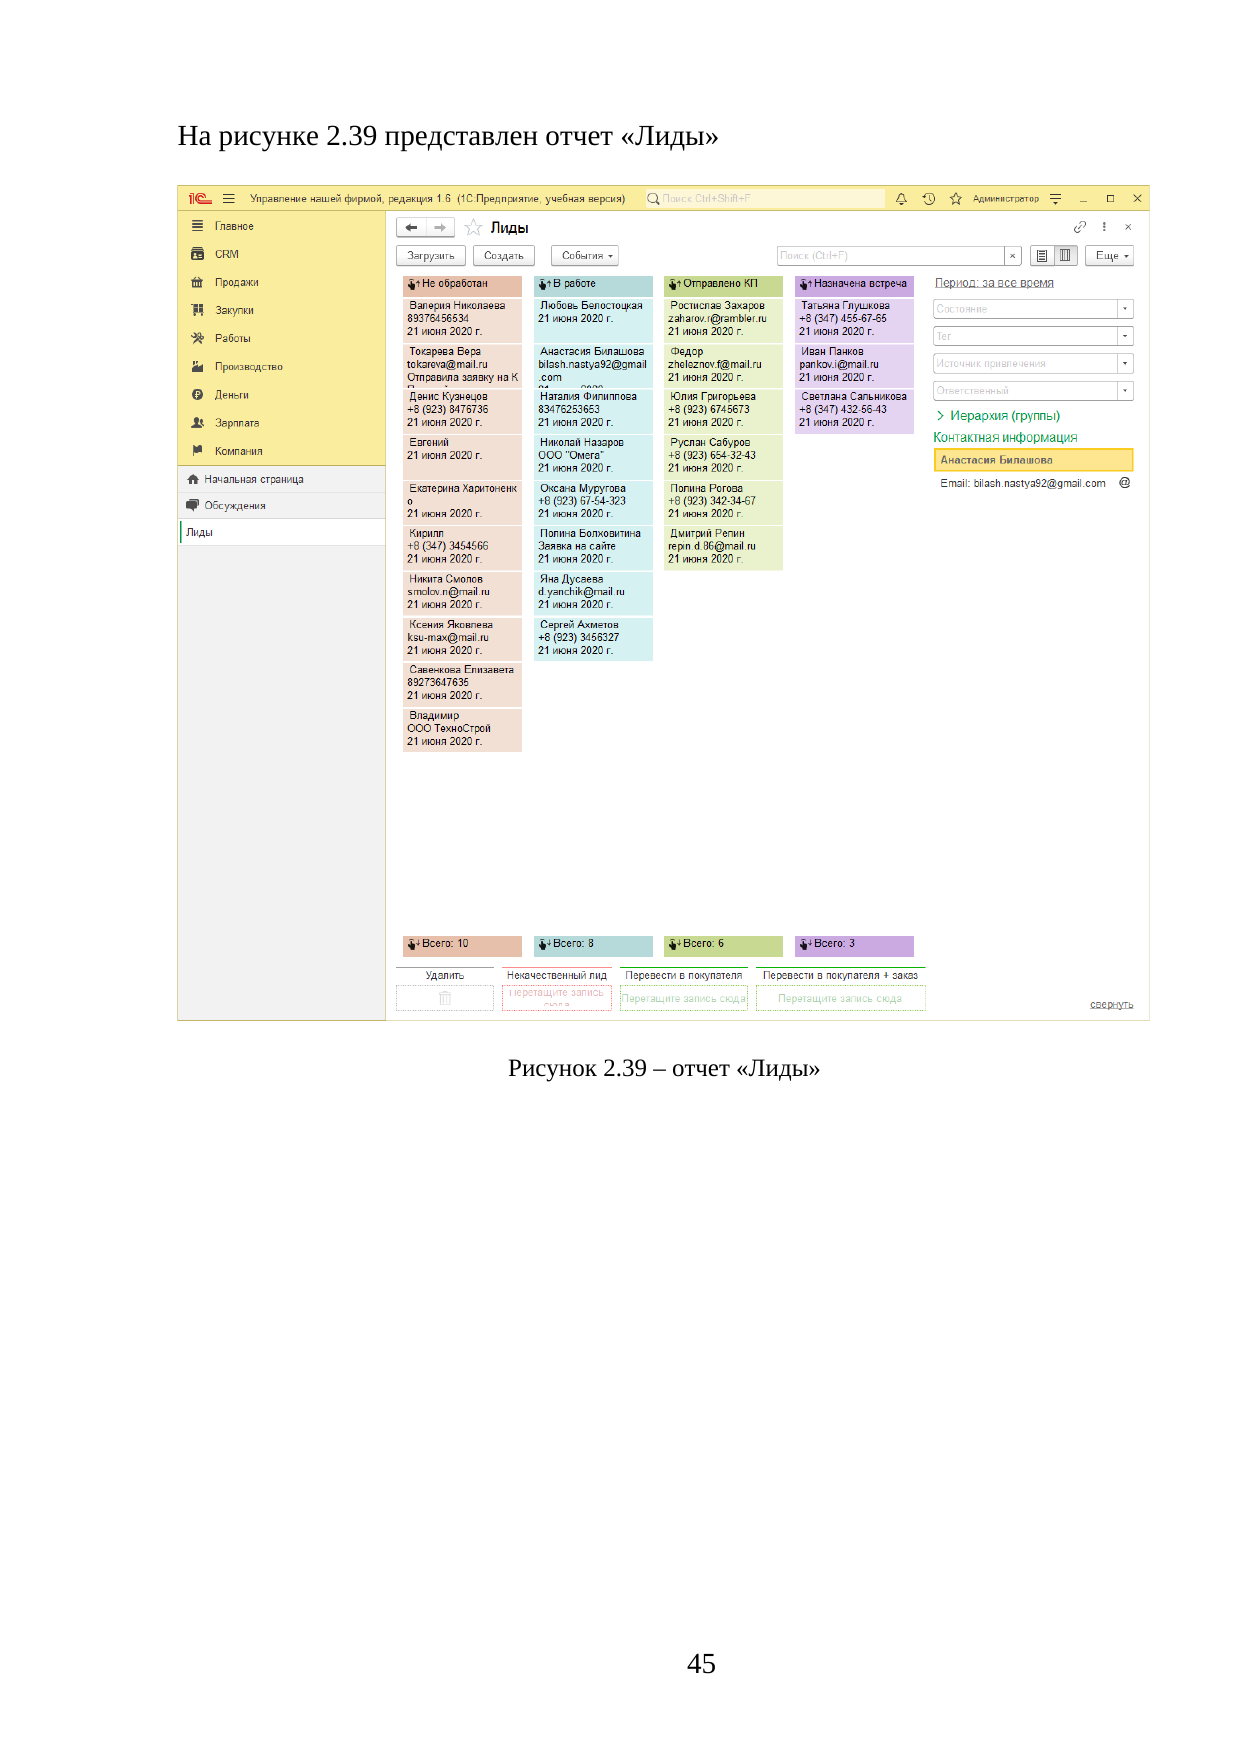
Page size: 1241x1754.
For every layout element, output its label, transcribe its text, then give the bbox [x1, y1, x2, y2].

picture [177, 185, 1150, 1021]
text Рисунок 2.39 – отчет «Лиды» [177, 1053, 1152, 1082]
text На рисунке 2.39 представлен отчет «Лиды» [177, 118, 1152, 152]
